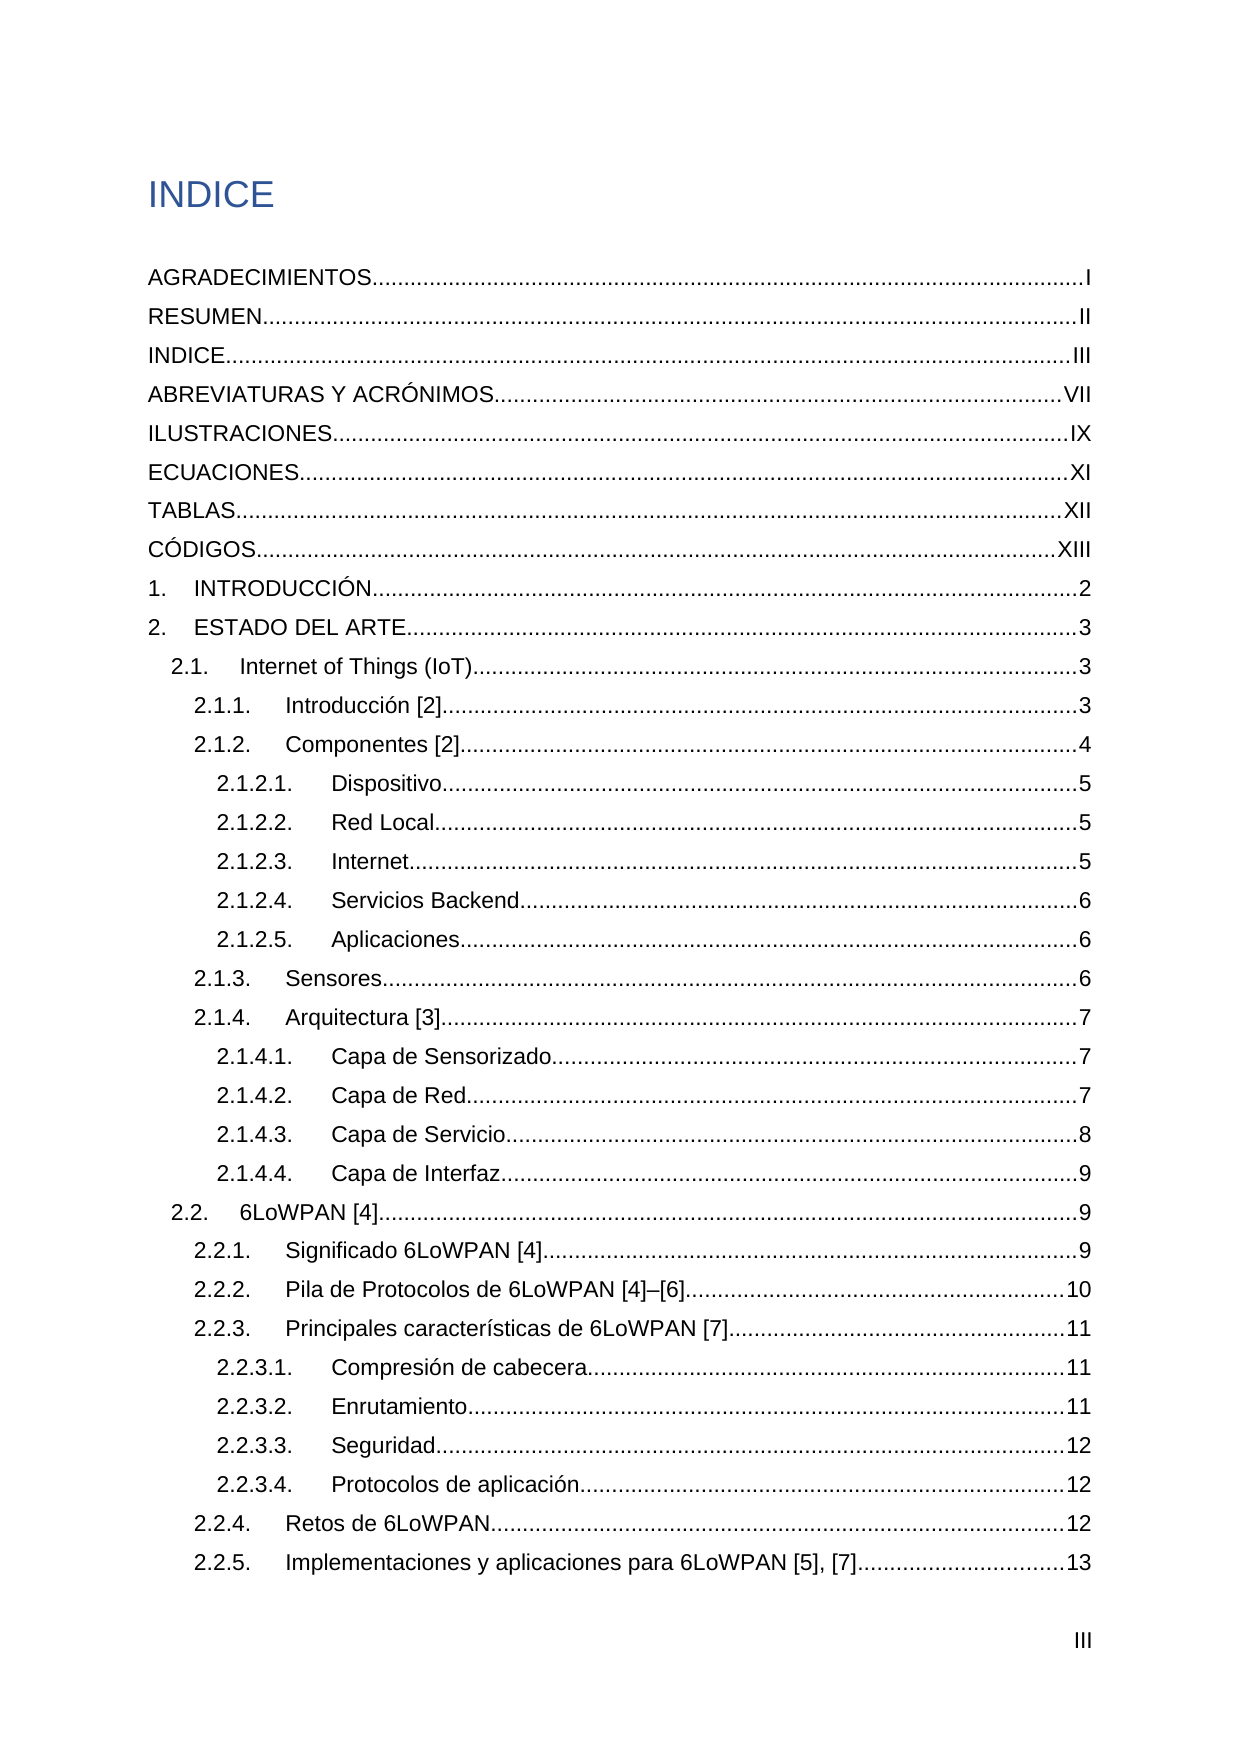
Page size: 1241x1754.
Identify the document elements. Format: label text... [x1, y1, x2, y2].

subtitle INDICE [148, 173, 1092, 216]
